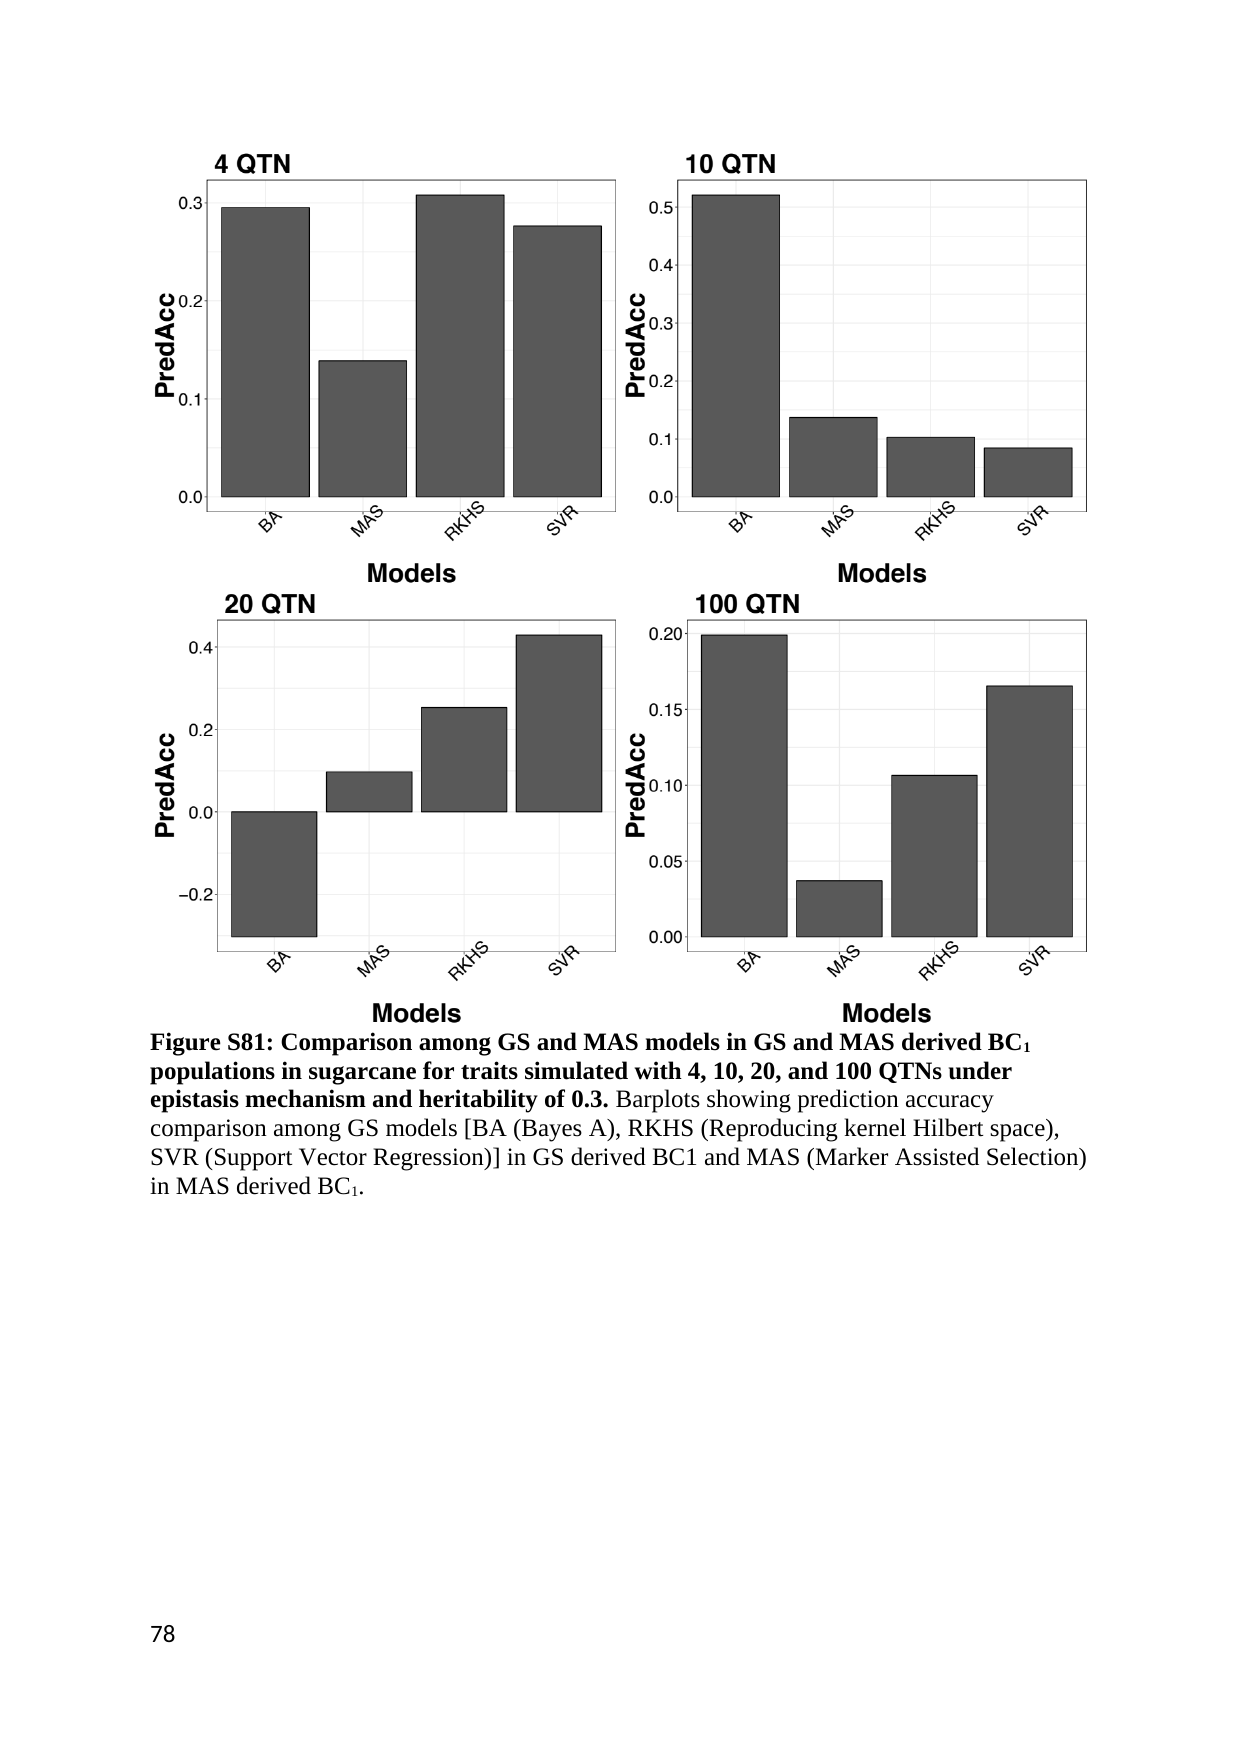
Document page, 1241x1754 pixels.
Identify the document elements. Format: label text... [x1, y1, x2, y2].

text Figure S81: Comparison among GS and MAS models in GS and MAS derived BC1 populations in sugarcane for traits simulated with 4, 10, 20, and 100 QTNs under epistasis mechanism and heritability of 0.3. Barplots showing prediction accuracy comparison among GS models [BA (Bayes A), RKHS (Reproducing kernel Hilbert space), SVR (Support Vector Regression)] in GS derived BC1 and MAS (Marker Assisted Selection) in MAS derived BC1. [150, 1027, 1090, 1199]
